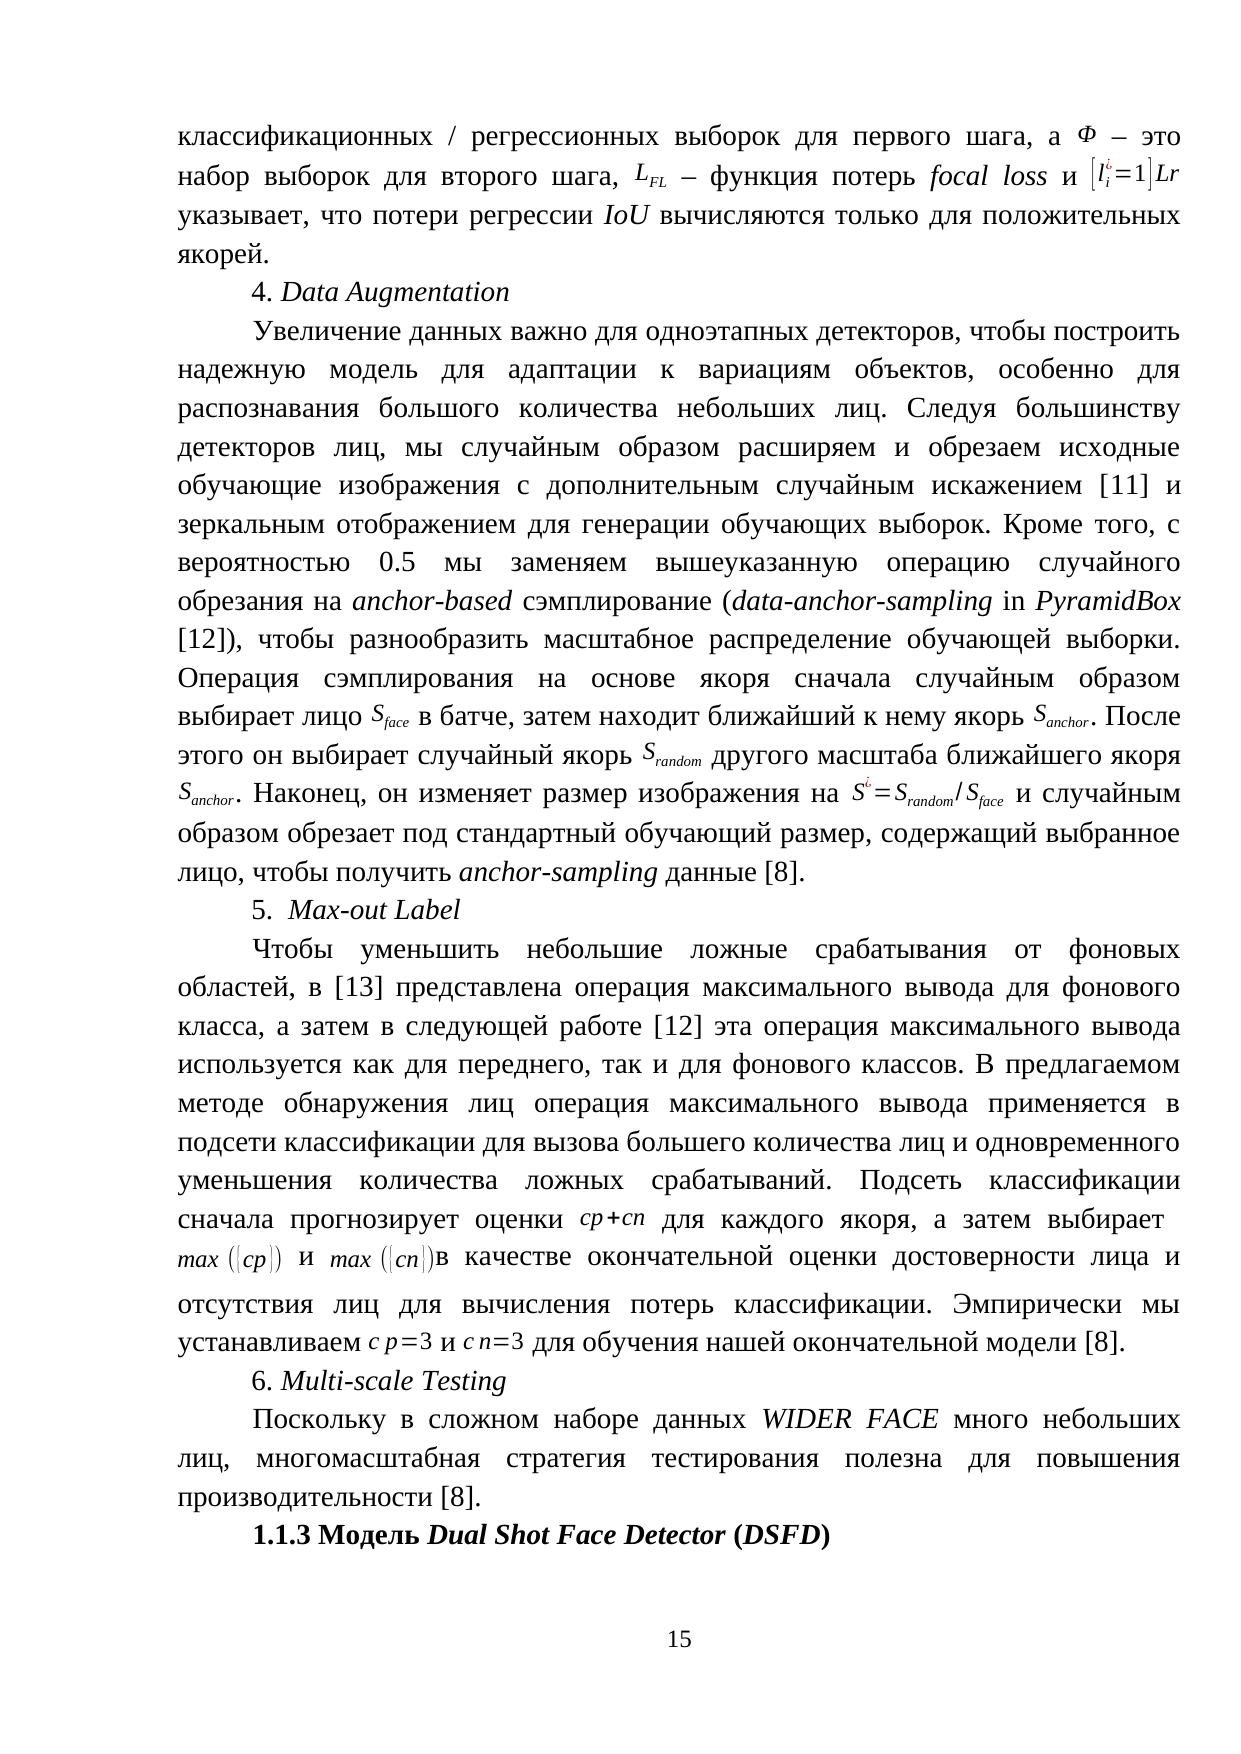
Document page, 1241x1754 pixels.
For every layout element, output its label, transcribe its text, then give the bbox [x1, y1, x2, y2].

list Max-out Label [177, 892, 1181, 926]
text Увеличение данных важно для одноэтапных детекторов, чтобы построить надежную модель для адаптации к вариациям объектов, особенно для распознавания большого количества небольших лиц. Следуя большинству детекторов лиц, мы случайным образом расширяем и обрезаем исходные обучающие изображения с дополнительным случайным искажением [11] и зеркальным отображением для генерации обучающих выборок. Кроме того, с вероятностью 0.5 мы заменяем вышеуказанную операцию случайного обрезания на anchor-based сэмплирование (data-anchor-sampling in PyramidBox [12]), чтобы разнообразить масштабное распределение обучающей выборки. Операция сэмплирования на основе якоря сначала случайным образом выбирает лицо в батче, затем находит ближайший к нему якорь . После этого он выбирает случайный якорь другого масштаба ближайшего якоря . Наконец, он изменяет размер изображения на и случайным образом обрезает под стандартный обучающий размер, содержащий выбранное лицо, чтобы получить anchor-sampling данные [8]. [177, 313, 1181, 887]
text 1.1.3 Модель Dual Shot Face Detector (DSFD) [177, 1517, 1181, 1551]
text Поскольку в сложном наборе данных WIDER FACE много небольших лиц, многомасштабная стратегия тестирования полезна для повышения производительности [8]. [177, 1402, 1181, 1512]
list Multi-scale Testing [177, 1363, 1181, 1397]
list Data Augmentation [177, 274, 1181, 308]
text Чтобы уменьшить небольшие ложные срабатывания от фоновых областей, в [13] представлена операция максимального вывода для фонового класса, а затем в следующей работе [12] эта операция максимального вывода используется как для переднего, так и для фонового классов. В предлагаемом методе обнаружения лиц операция максимального вывода применяется в подсети классификации для вызова большего количества лиц и одновременного уменьшения количества ложных срабатываний. Подсеть классификации сначала прогнозирует оценки для каждого якоря, а затем выбирает и в качестве окончательной оценки достоверности лица и отсутствия лиц для вычисления потерь классификации. Эмпирически мы устанавливаем и для обучения нашей окончательной модели [8]. [177, 931, 1181, 1358]
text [177, 118, 1181, 269]
